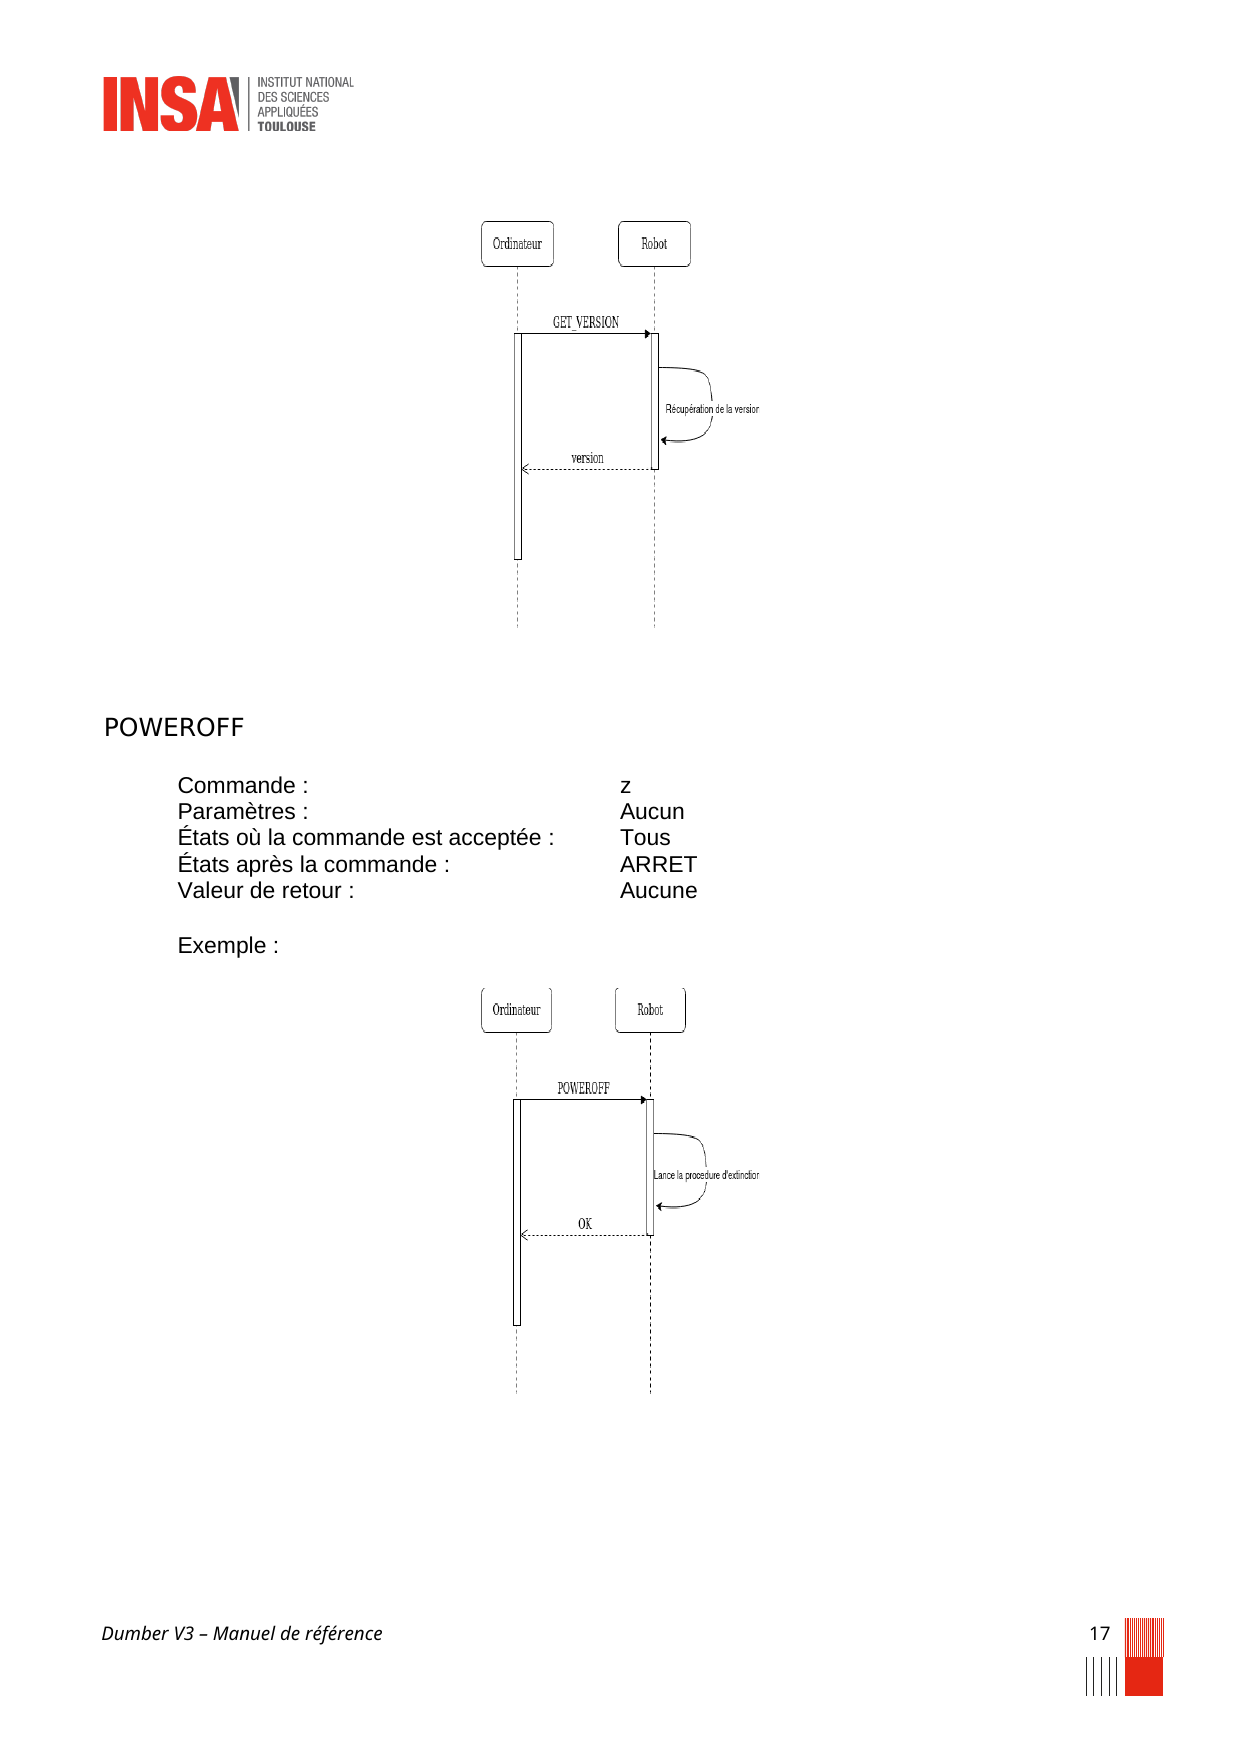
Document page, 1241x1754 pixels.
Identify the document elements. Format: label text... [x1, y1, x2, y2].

text POWEROFF [103, 713, 1137, 742]
text Commande : z Paramètres : Aucun États où la commande est acceptée : Tous États après la commande : ARRET Valeur de retour : Aucune [177, 772, 1137, 903]
picture [481, 221, 760, 628]
text Exemple : [103, 932, 1137, 959]
picture [481, 988, 760, 1394]
